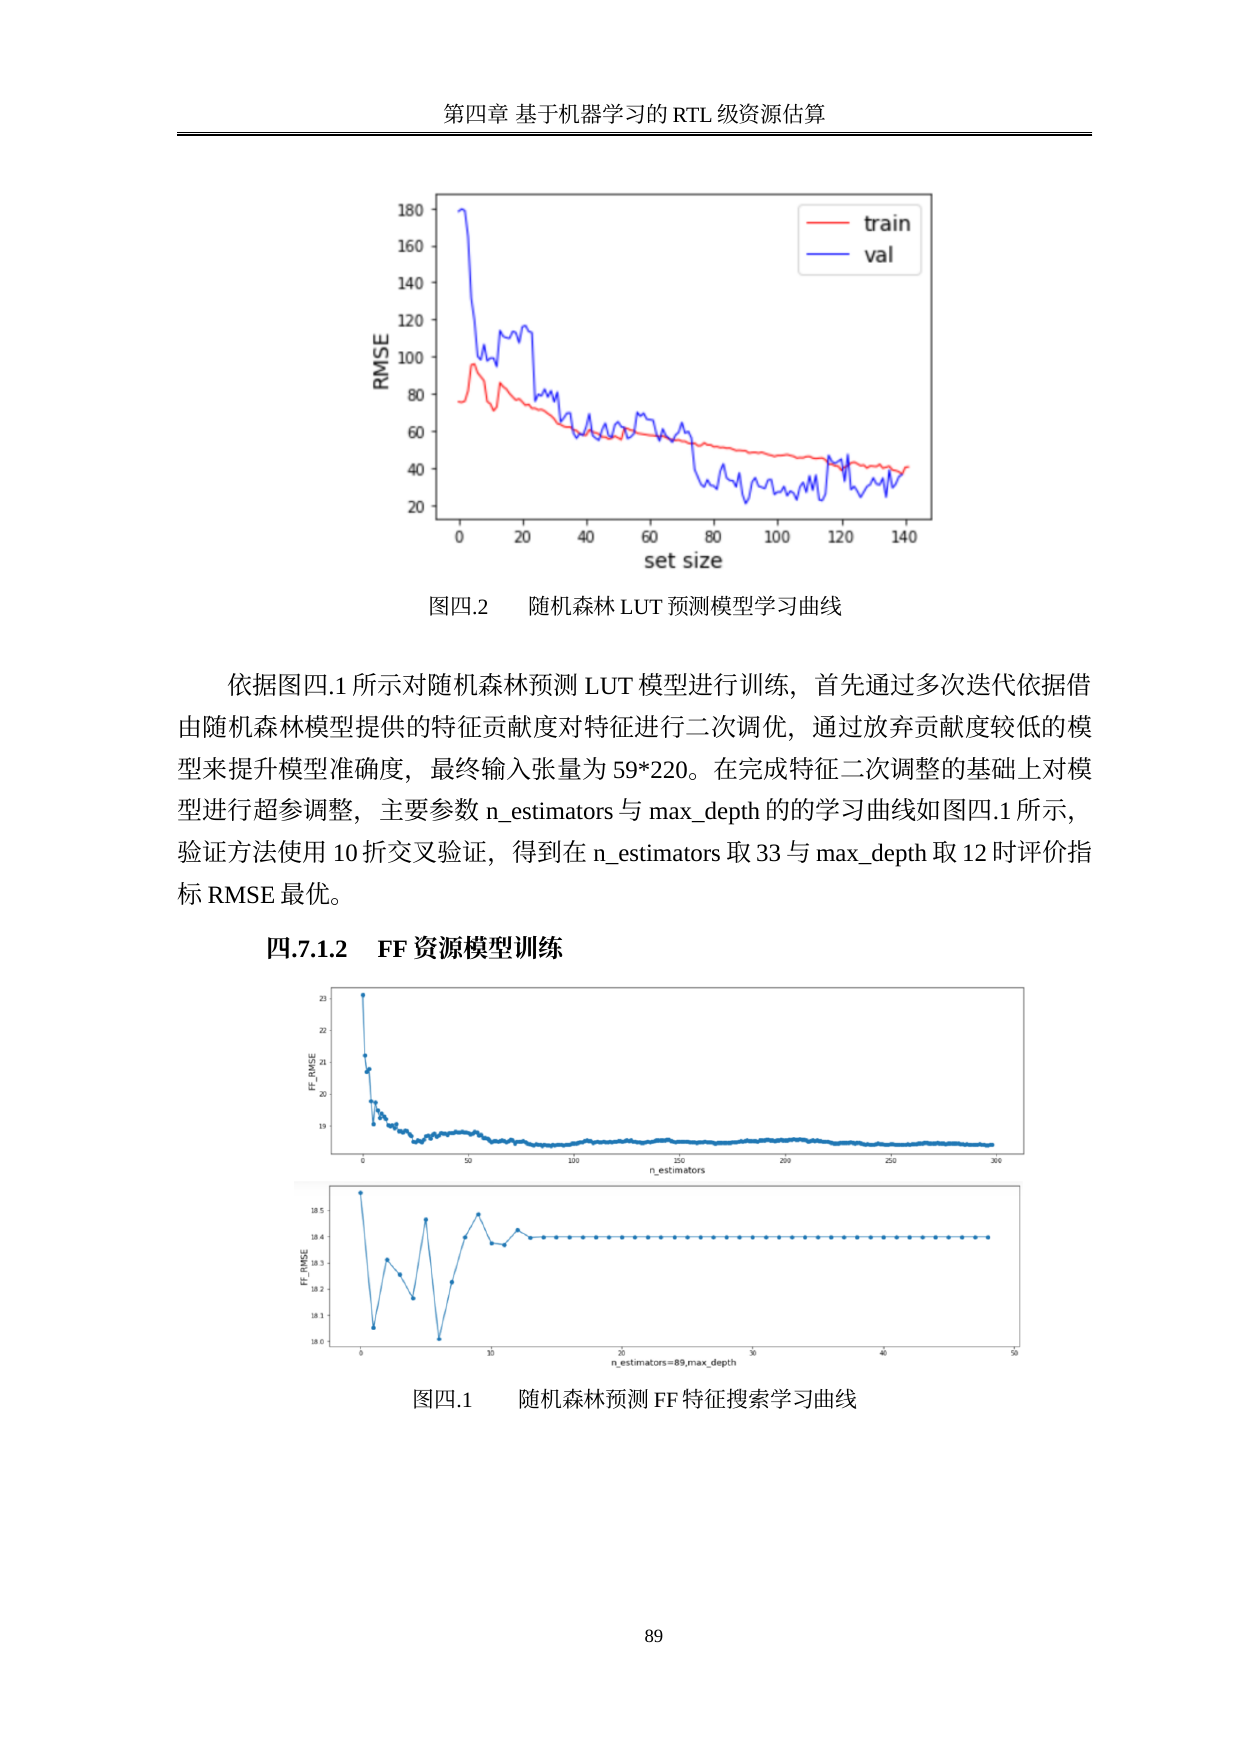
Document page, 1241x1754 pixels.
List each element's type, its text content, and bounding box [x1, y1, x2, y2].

text 依据图4.21所示对随机森林预测LUT模型进行训练，首先通过多次迭代依据借由随机森林模型提供的特征贡献度对特征进行二次调优，通过放弃贡献度较低的模型来提升模型准确度，最终输入张量为59*220。在完成特征二次调整的基础上对模型进行超参调整，主要参数n_estimators与max_depth的的学习曲线如图4.22所示，验证方法使用10折交叉验证，得到在n_estimators取33与max_depth取12时评价指标RMSE最优。 [177, 661, 1092, 911]
text 随机森林LUT预测模型学习曲线 [177, 589, 1092, 621]
text 随机森林预测FF特征搜索学习曲线 [177, 1382, 1092, 1414]
subtitle FF资源模型训练 [266, 924, 1092, 966]
